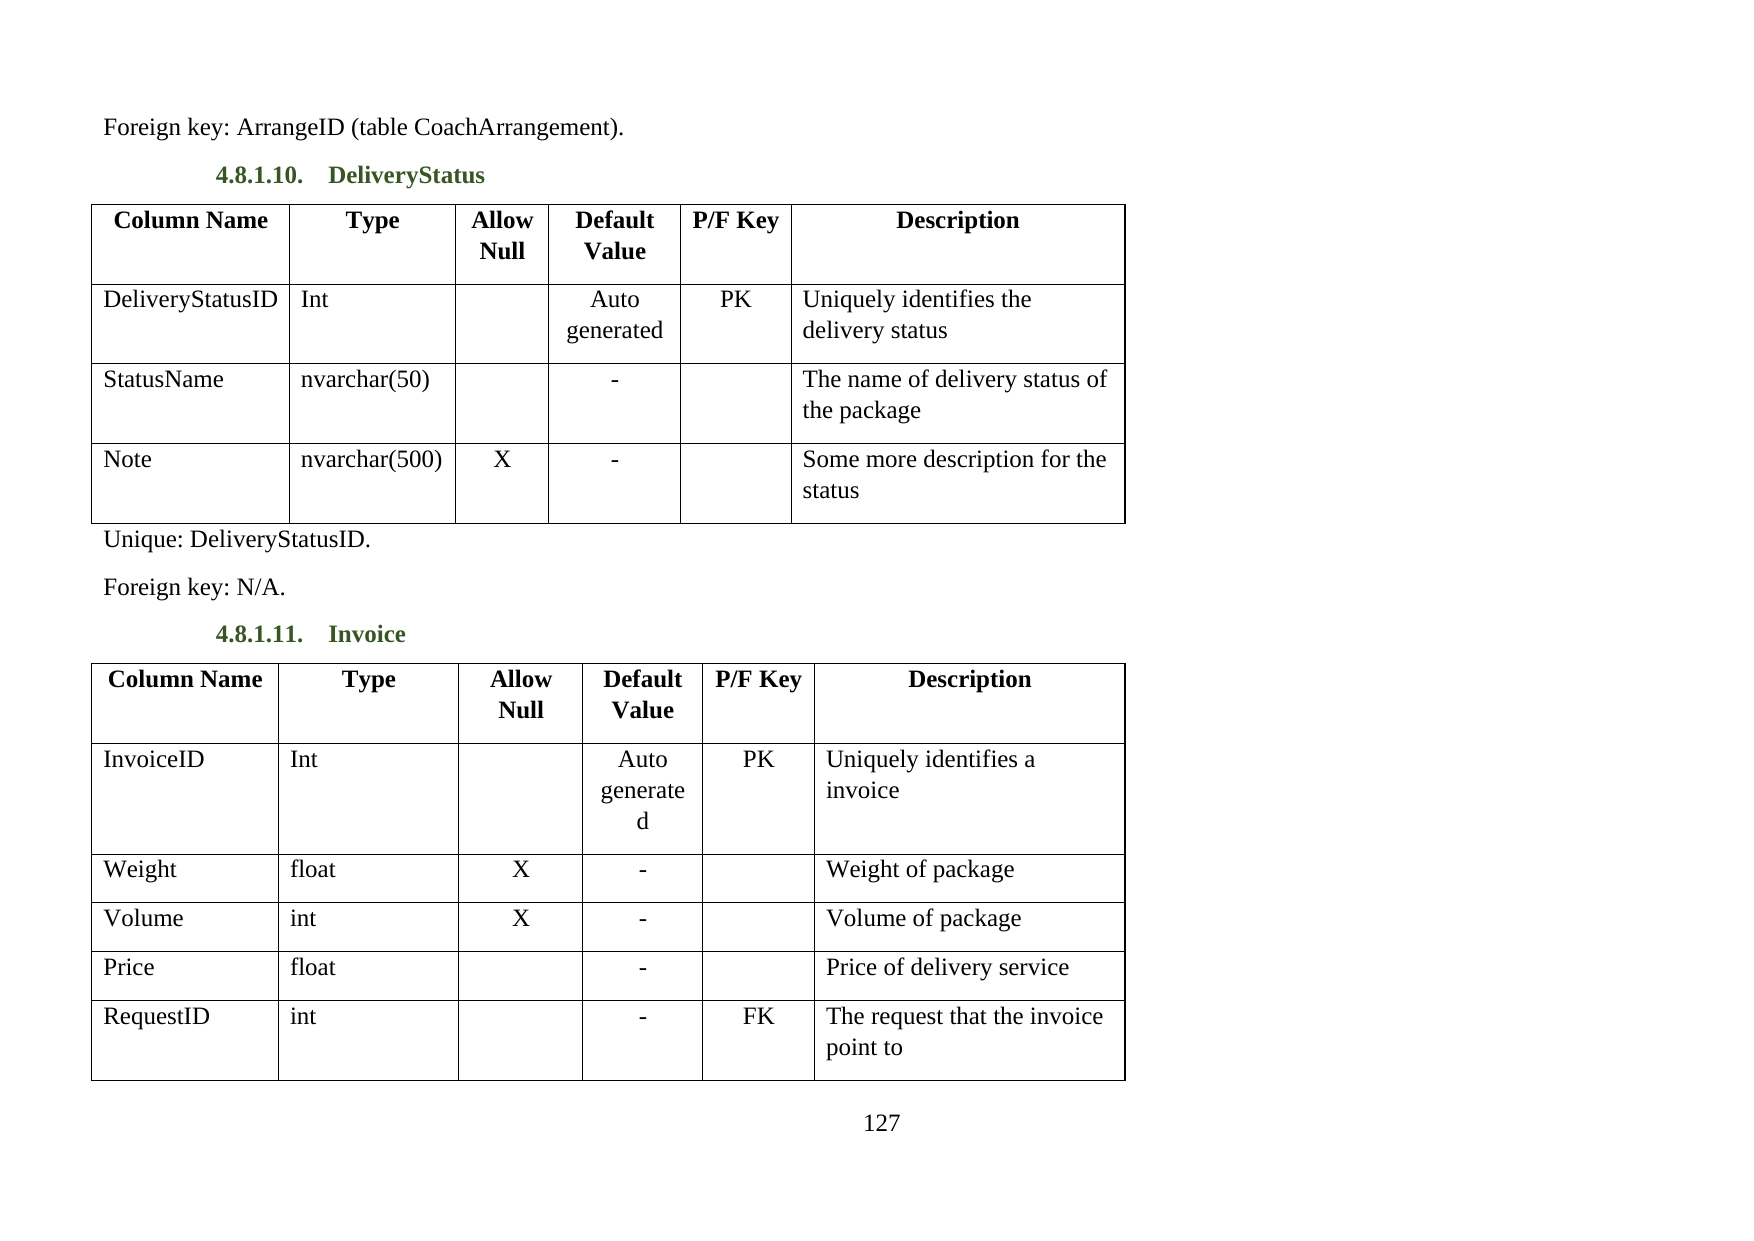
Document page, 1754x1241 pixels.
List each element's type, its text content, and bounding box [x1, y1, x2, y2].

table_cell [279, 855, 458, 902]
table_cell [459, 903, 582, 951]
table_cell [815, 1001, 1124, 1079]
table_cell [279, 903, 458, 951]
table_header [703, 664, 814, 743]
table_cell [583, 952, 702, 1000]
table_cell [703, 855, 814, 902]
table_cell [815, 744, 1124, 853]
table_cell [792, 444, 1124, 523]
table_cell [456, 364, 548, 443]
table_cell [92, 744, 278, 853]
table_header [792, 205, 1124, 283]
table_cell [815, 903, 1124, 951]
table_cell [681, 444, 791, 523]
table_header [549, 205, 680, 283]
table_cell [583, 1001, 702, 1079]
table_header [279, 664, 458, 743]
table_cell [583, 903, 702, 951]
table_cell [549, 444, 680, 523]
subtitle Invoice [216, 619, 1660, 648]
text Unique: DeliveryStatusID. [103, 524, 1660, 553]
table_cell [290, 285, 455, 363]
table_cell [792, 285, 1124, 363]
subtitle DeliveryStatus [216, 160, 1660, 189]
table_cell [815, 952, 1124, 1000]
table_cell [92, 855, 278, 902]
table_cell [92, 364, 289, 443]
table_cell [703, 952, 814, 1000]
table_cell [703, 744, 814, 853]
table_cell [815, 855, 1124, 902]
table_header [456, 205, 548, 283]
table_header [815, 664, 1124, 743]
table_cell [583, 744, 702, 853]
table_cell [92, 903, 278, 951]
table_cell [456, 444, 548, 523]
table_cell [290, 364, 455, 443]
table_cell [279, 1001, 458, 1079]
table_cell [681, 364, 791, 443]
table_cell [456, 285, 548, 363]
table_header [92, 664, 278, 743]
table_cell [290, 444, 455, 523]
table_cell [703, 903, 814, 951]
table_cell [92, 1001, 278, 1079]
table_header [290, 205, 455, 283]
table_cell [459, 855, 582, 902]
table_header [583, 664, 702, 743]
text Foreign key: ArrangeID (table CoachArrangement). [103, 112, 1660, 141]
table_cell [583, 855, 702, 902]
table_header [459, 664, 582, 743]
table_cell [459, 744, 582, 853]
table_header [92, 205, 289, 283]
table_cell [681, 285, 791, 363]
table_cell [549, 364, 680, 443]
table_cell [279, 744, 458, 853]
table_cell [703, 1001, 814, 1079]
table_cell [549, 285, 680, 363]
text Foreign key: N/A. [103, 572, 1660, 600]
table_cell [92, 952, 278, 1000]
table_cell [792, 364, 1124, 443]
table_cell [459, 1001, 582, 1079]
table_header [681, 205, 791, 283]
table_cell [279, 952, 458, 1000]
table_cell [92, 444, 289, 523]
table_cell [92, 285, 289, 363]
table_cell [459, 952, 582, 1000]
